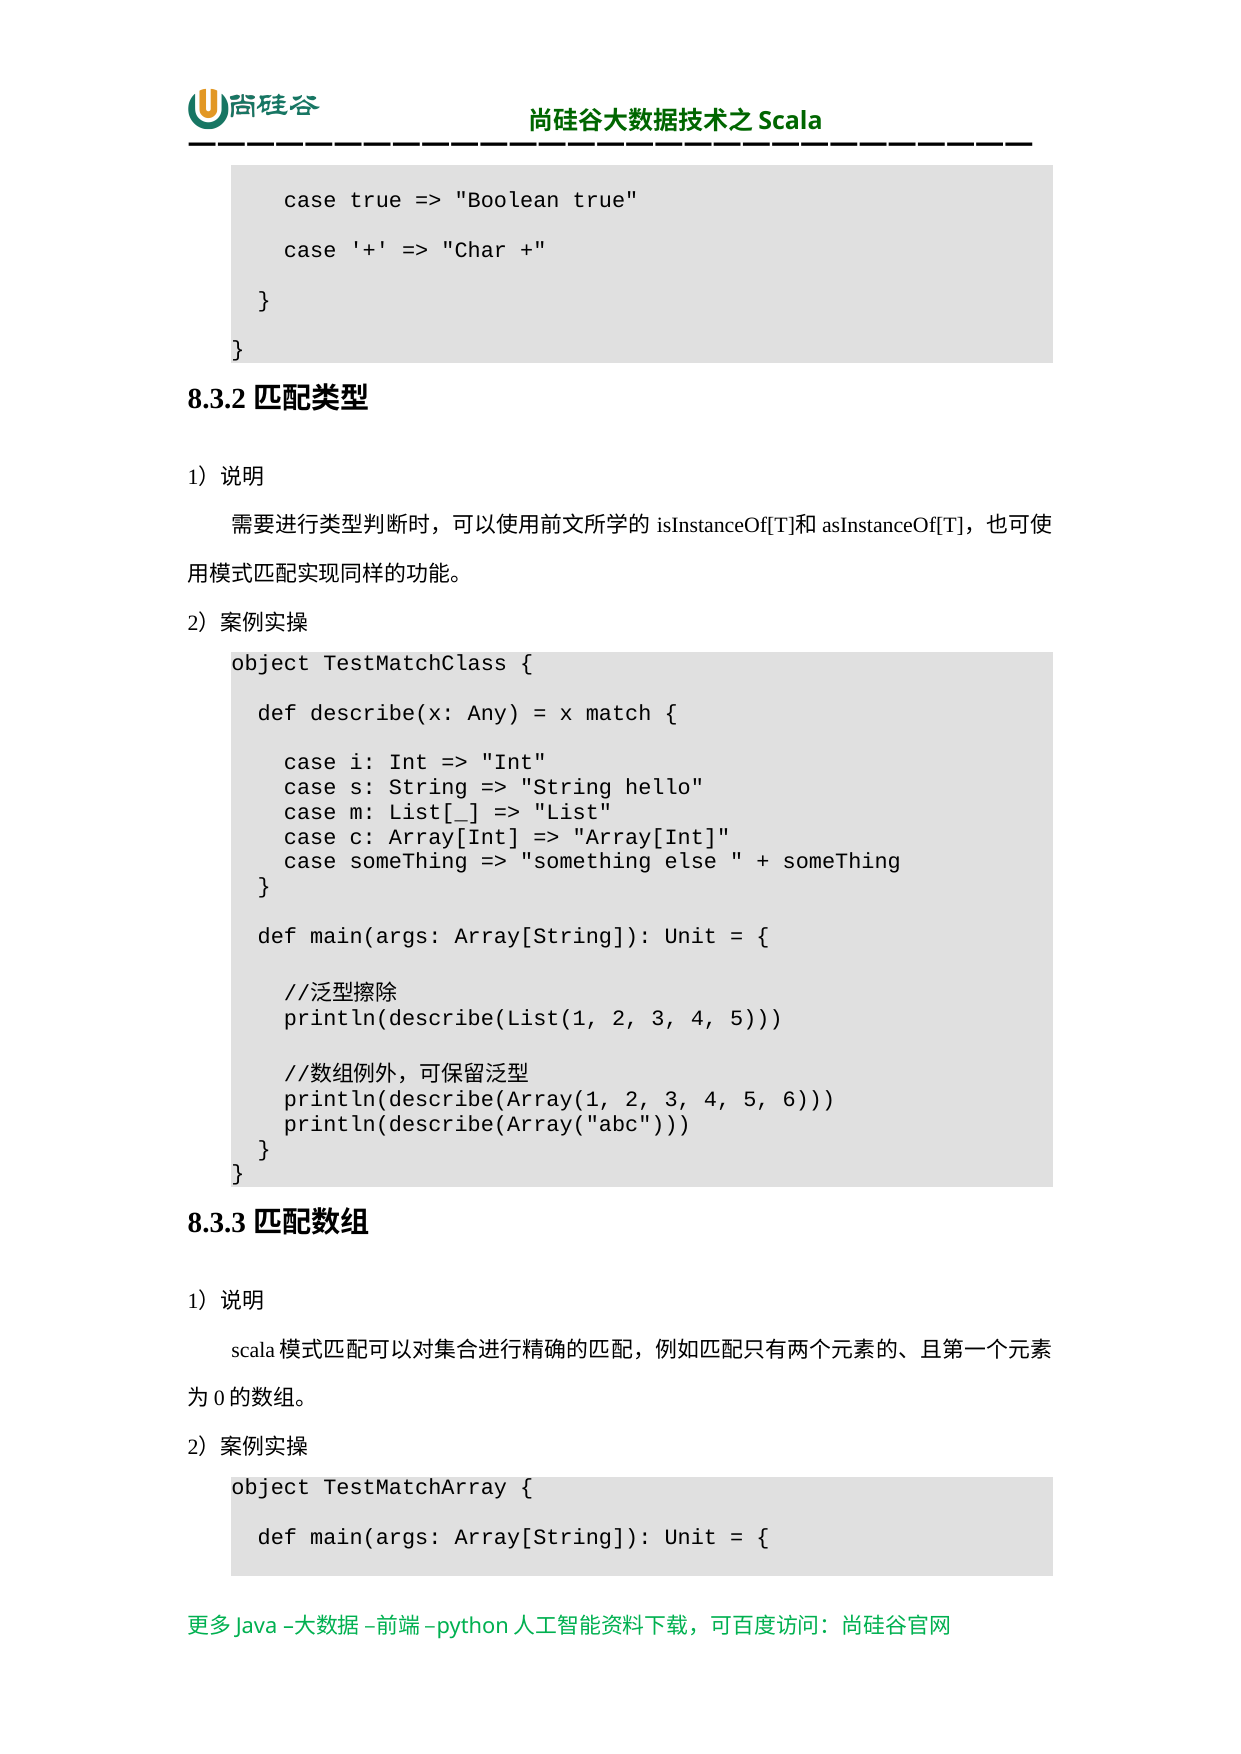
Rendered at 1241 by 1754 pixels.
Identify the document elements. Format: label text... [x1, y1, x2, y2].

text 2）案例实操 [187, 604, 1053, 637]
text } [231, 289, 1053, 314]
text 2）案例实操 [187, 1428, 1053, 1461]
text case m: List[_] => "List" [231, 801, 1053, 826]
text def main(args: Array[String]): Unit = { [231, 925, 1053, 950]
text object TestMatchClass { [231, 652, 1053, 677]
text } [231, 338, 1053, 363]
text case someThing => "something else " + someThing [231, 851, 1053, 876]
text //数组例外，可保留泛型 [231, 1056, 1053, 1088]
text } [231, 876, 1053, 900]
subtitle 8.3.2 匹配类型 [187, 363, 1053, 428]
text case '+' => "Char +" [231, 239, 1053, 264]
text case i: Int => "Int" [231, 752, 1053, 776]
text def describe(x: Any) = x match { [231, 702, 1053, 727]
text 1）说明 [187, 459, 1053, 491]
text println(describe(Array(1, 2, 3, 4, 5, 6))) [231, 1088, 1053, 1113]
text println(describe(List(1, 2, 3, 4, 5))) [231, 1007, 1053, 1031]
text 1）说明 [187, 1283, 1053, 1315]
text } [231, 1163, 1053, 1187]
text scala模式匹配可以对集合进行精确的匹配，例如匹配只有两个元素的、且第一个元素为0的数组。 [187, 1331, 1053, 1412]
text println(describe(Array("abc"))) [231, 1113, 1053, 1138]
text def main(args: Array[String]): Unit = { [231, 1526, 1053, 1551]
text object TestMatchArray { [231, 1477, 1053, 1501]
subtitle 8.3.3 匹配数组 [187, 1187, 1053, 1252]
text case true => "Boolean true" [231, 190, 1053, 214]
text case c: Array[Int] => "Array[Int]" [231, 826, 1053, 851]
text case s: String => "String hello" [231, 776, 1053, 801]
picture [187, 88, 321, 130]
text } [231, 1138, 1053, 1163]
text //泛型擦除 [231, 975, 1053, 1007]
text 需要进行类型判断时，可以使用前文所学的isInstanceOf[T]和asInstanceOf[T]，也可使用模式匹配实现同样的功能。 [187, 507, 1053, 588]
